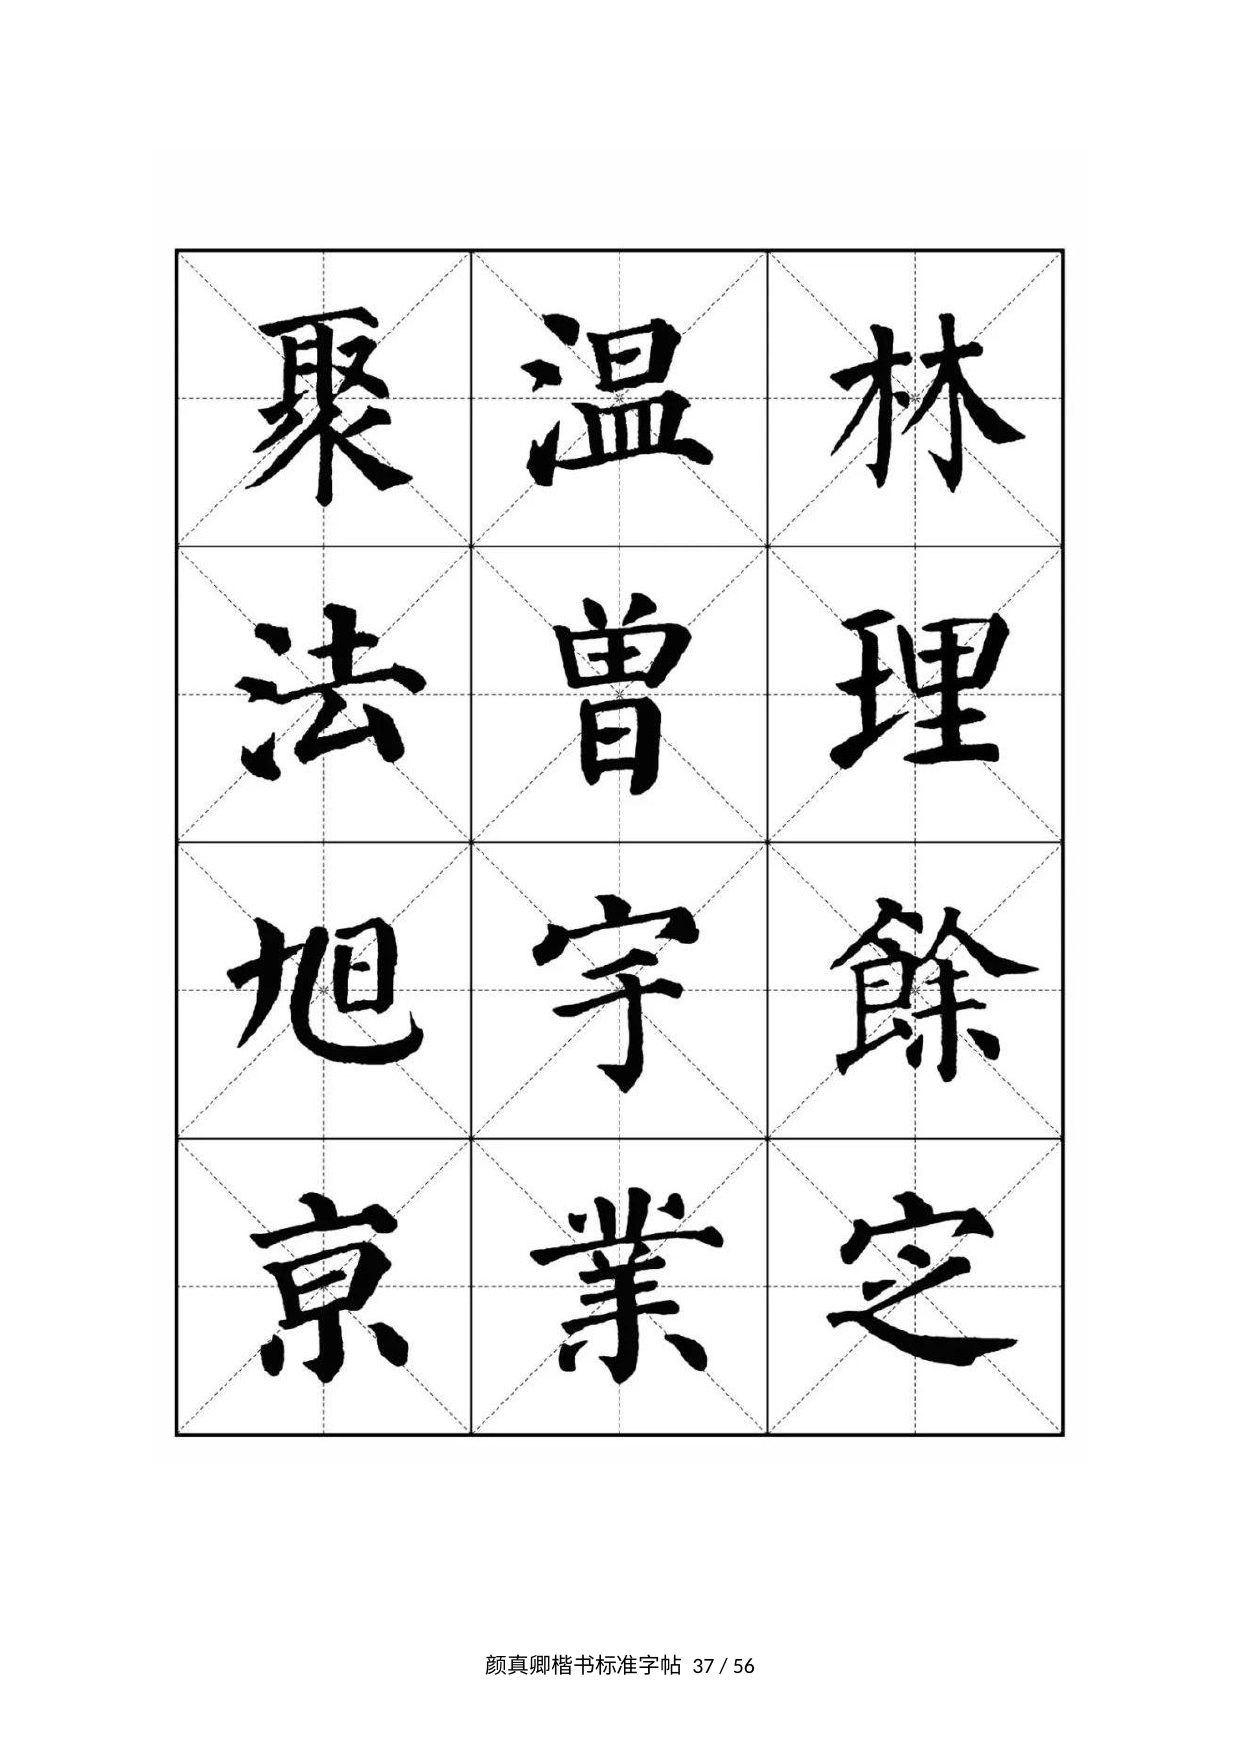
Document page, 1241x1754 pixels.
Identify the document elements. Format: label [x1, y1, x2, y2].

picture [151, 150, 1089, 1463]
